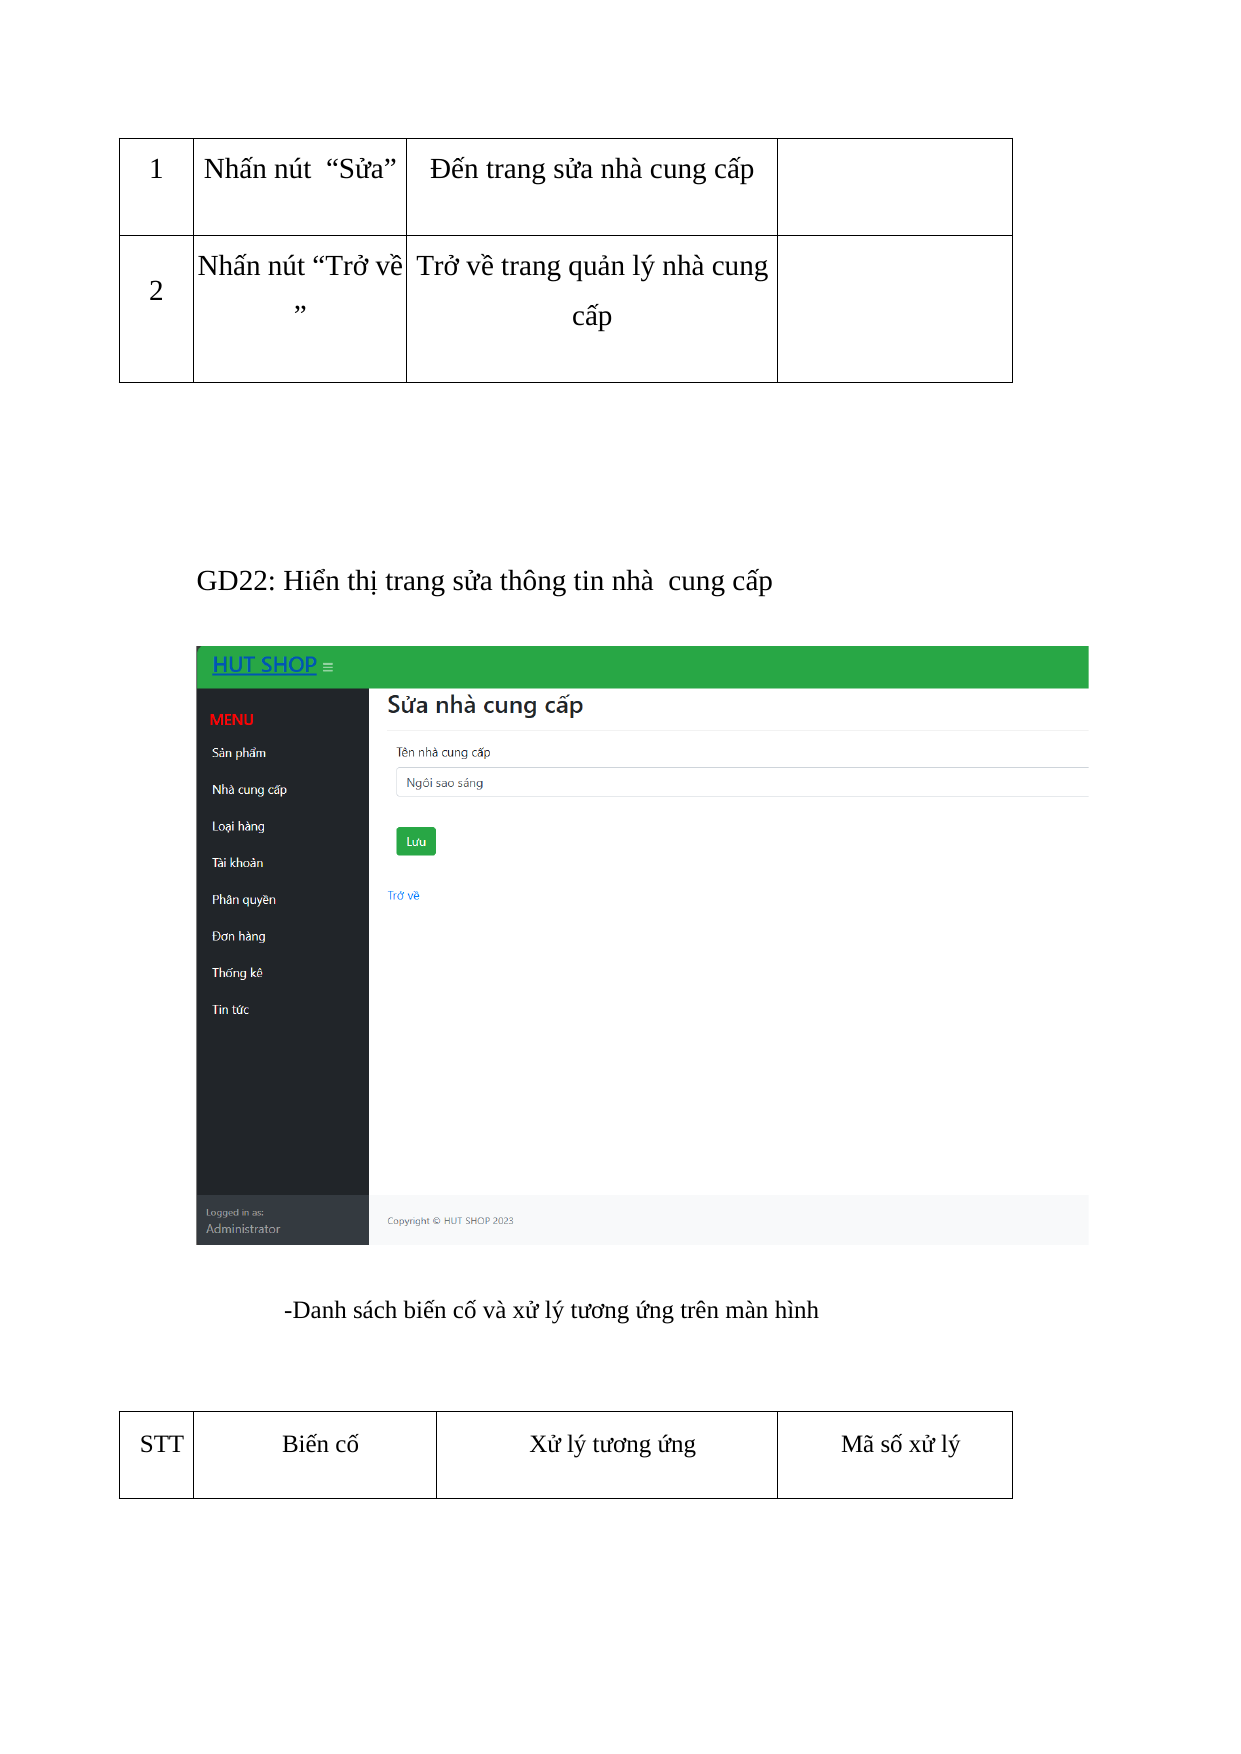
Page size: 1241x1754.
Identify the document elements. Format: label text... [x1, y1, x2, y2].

text GD22: Hiển thị trang sửa thông tin nhà cung cấp [196, 563, 1090, 596]
table_cell [778, 139, 1012, 234]
table_header STT [120, 1412, 193, 1498]
table_cell [778, 236, 1012, 382]
table_cell 1 [120, 139, 193, 234]
table_header Biến cố [194, 1412, 436, 1498]
table_cell 2 [120, 236, 193, 382]
table_cell Trở về trang quản lý nhà cung cấp [407, 236, 777, 382]
table_cell Đến trang sửa nhà cung cấp [407, 139, 777, 234]
table_cell Nhấn nút “Sửa” [194, 139, 406, 234]
table_header Xử lý tương ứng [437, 1412, 777, 1498]
table_cell Nhấn nút “Trở về ” [194, 236, 406, 382]
list Danh sách biến cố và xử lý tương ứng trên màn hình [284, 1295, 1090, 1323]
table_header Mã số xử lý [778, 1412, 1012, 1498]
picture [196, 646, 1089, 1245]
